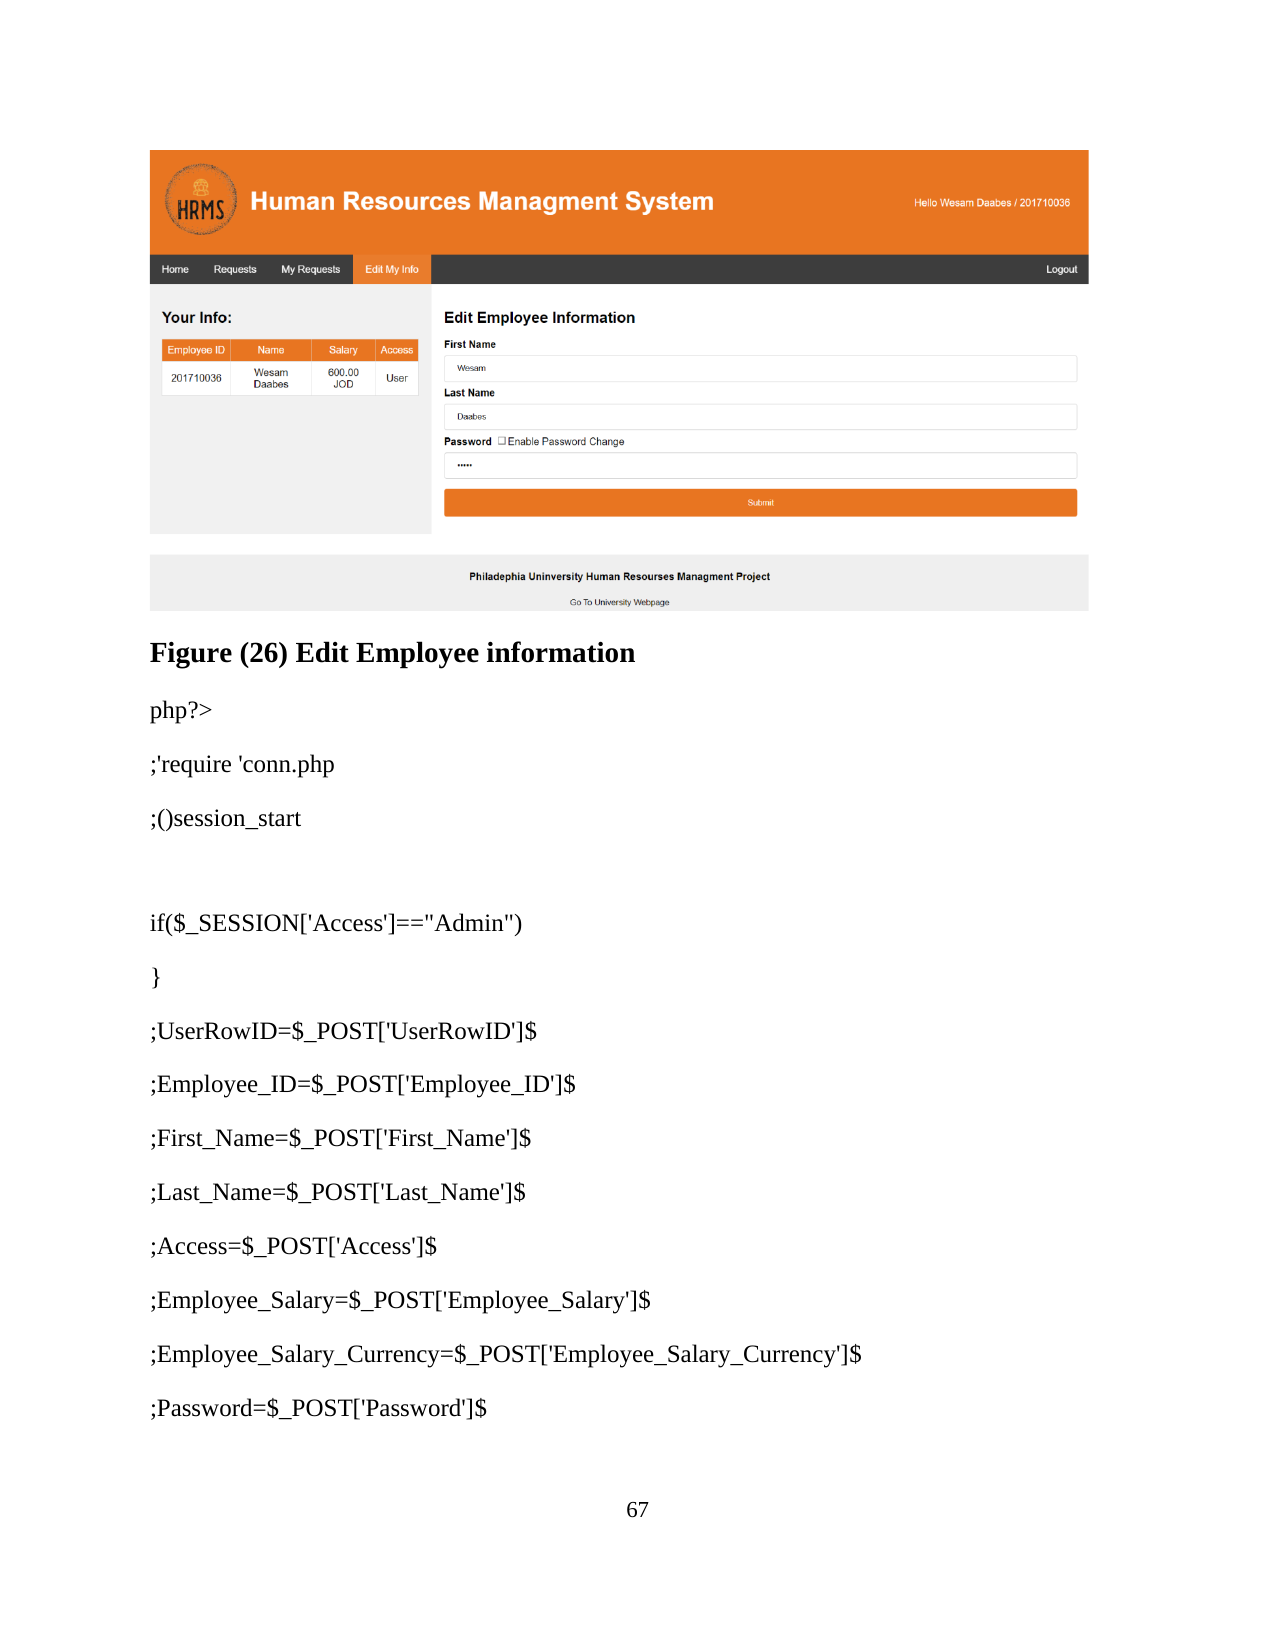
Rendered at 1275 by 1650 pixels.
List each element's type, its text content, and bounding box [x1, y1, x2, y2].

text require 'conn.php'; [150, 749, 1125, 778]
text $Access=$_POST['Access']; [150, 1231, 1125, 1260]
text Figure (26) Edit Employee information [150, 636, 1125, 669]
text $Employee_Salary_Currency=$_POST['Employee_Salary_Currency']; [150, 1339, 1125, 1368]
text session_start(); [150, 803, 1125, 831]
text if($_SESSION['Access']=="Admin") [150, 908, 1125, 937]
picture [149, 150, 1089, 611]
text <?php [150, 695, 1125, 724]
text $UserRowID=$_POST['UserRowID']; [150, 1016, 1125, 1044]
text $Last_Name=$_POST['Last_Name']; [150, 1177, 1125, 1206]
text { [150, 962, 1125, 991]
text $First_Name=$_POST['First_Name']; [150, 1123, 1125, 1152]
text $Password=$_POST['Password']; [150, 1393, 1125, 1421]
text $Employee_Salary=$_POST['Employee_Salary']; [150, 1285, 1125, 1314]
text $Employee_ID=$_POST['Employee_ID']; [150, 1069, 1125, 1098]
